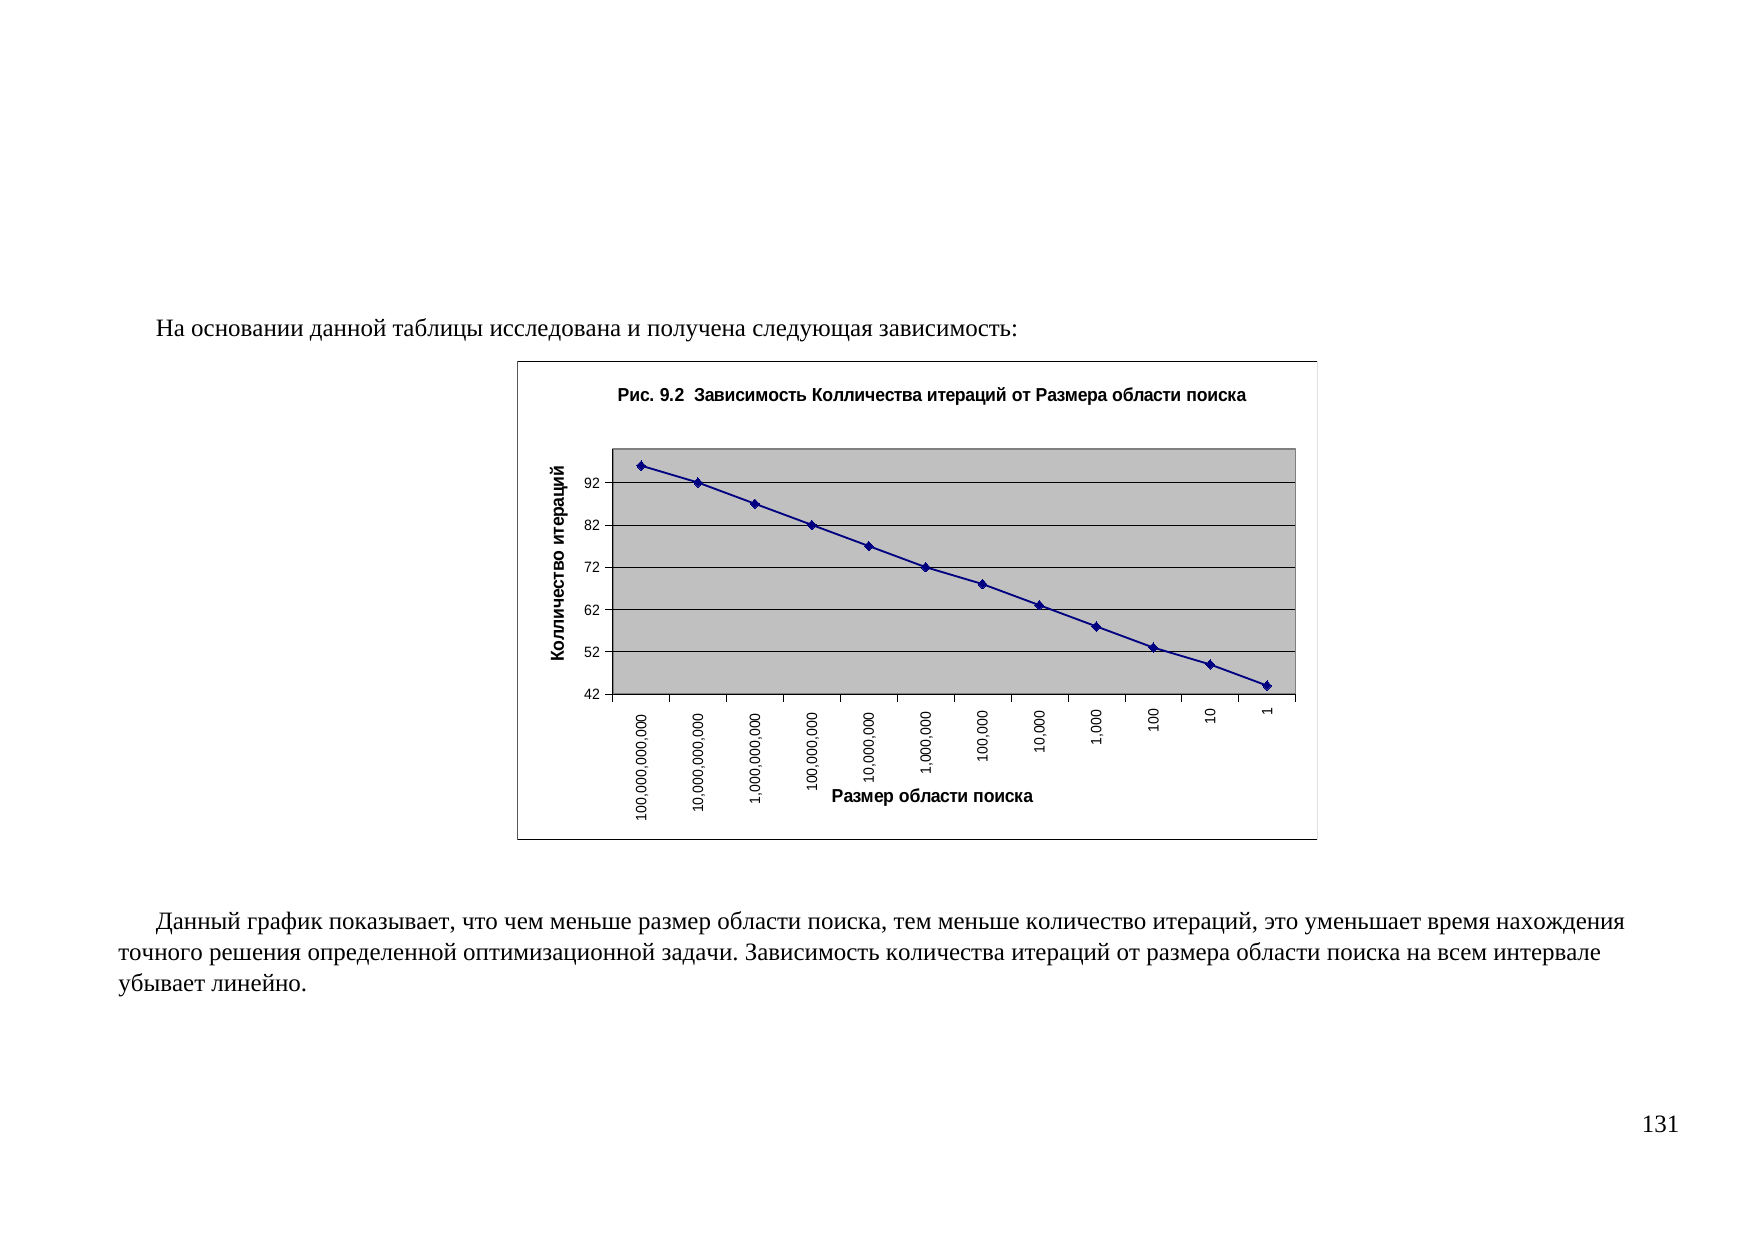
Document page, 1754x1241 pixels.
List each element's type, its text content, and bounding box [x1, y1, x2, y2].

text На основании данной таблицы исследована и получена следующая зависимость: [118, 313, 1679, 342]
text Данный график показывает, что чем меньше размер области поиска, тем меньше количество итераций, это уменьшает время нахождения точного решения определенной оптимизационной задачи. Зависимость количества итераций от размера области поиска на всем интервале убывает линейно. [118, 906, 1679, 997]
